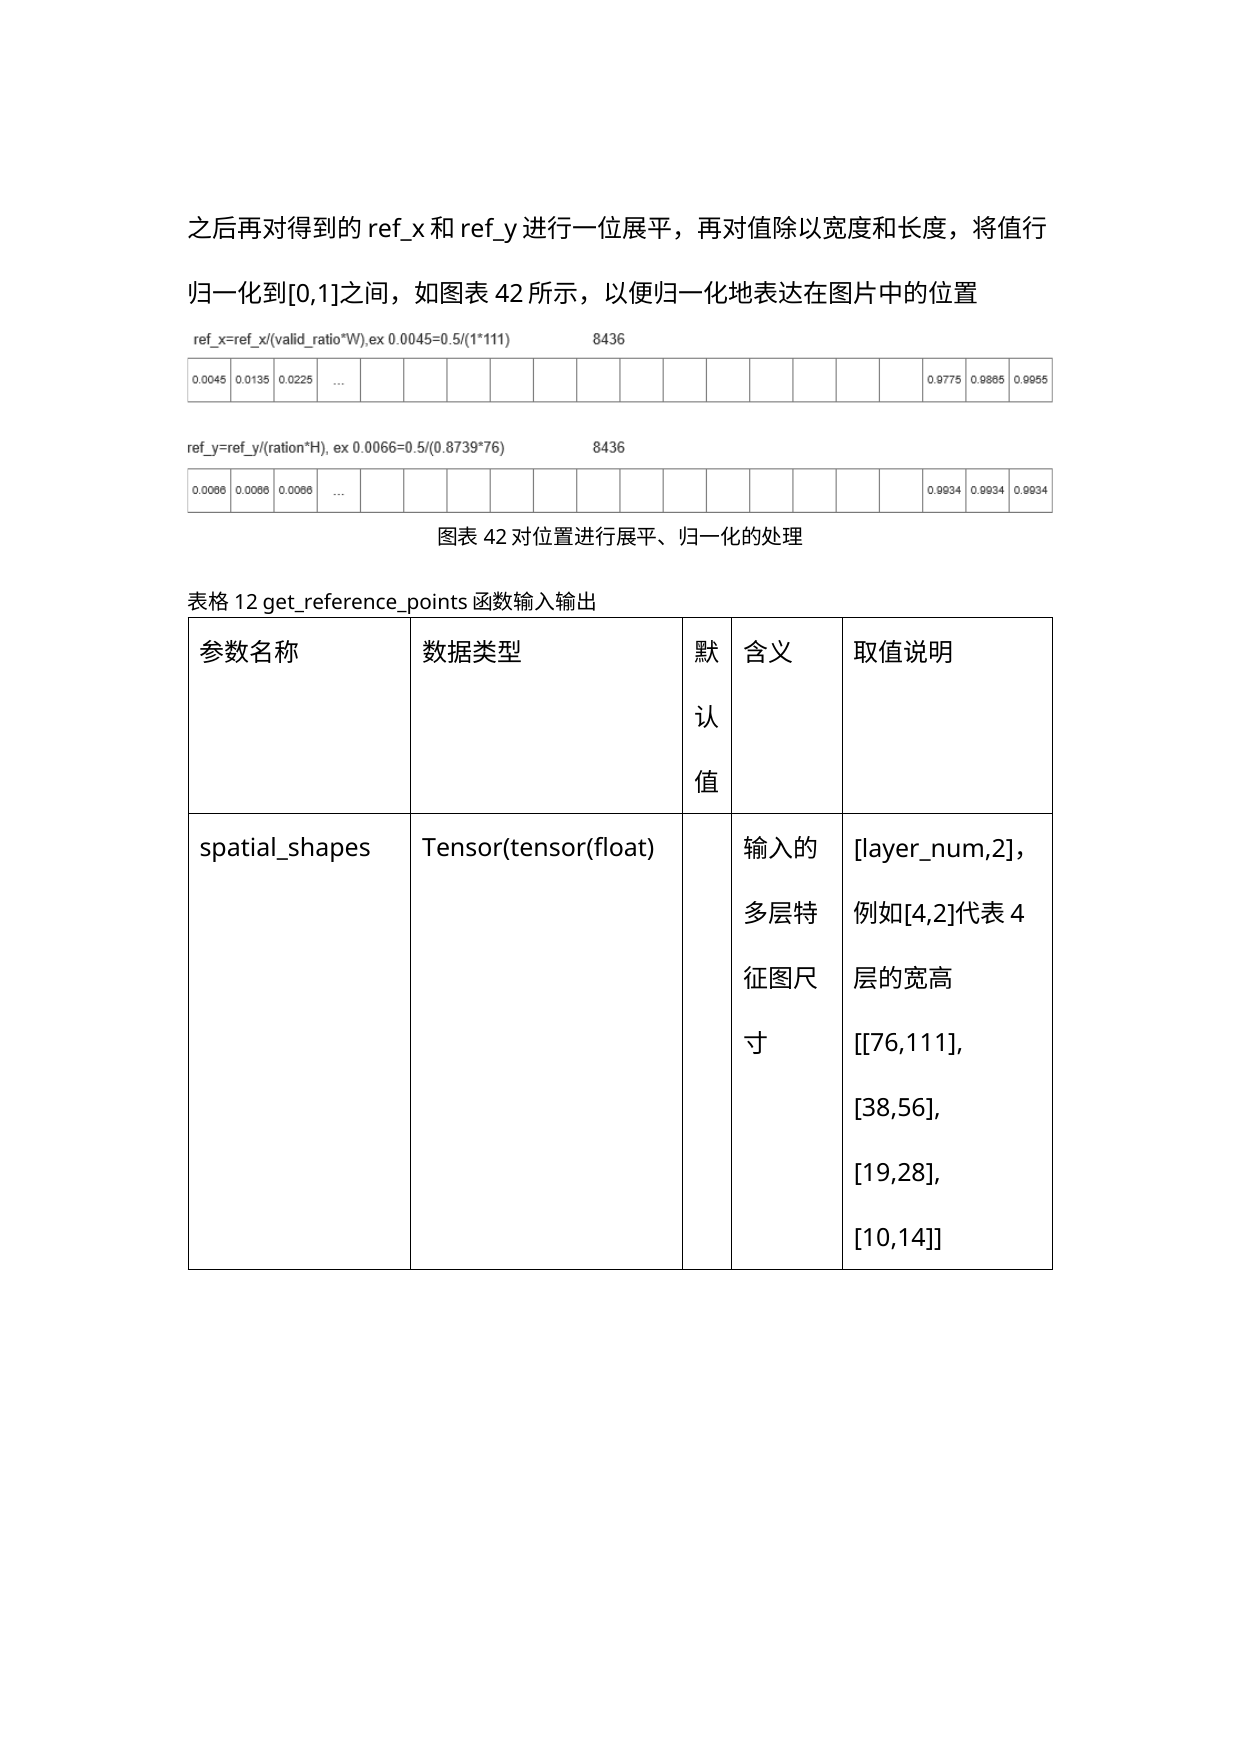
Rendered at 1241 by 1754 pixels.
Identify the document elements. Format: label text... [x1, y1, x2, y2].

text 图表 42 对位置进行展平、归一化的处理 [187, 519, 1053, 552]
text 之后再对得到的ref_x和ref_y进行一位展平，再对值除以宽度和长度，将值行归一化到[0,1]之间，如图表 42所示，以便归一化地表达在图片中的位置 [187, 194, 1053, 324]
table_header 默认值 [683, 618, 731, 813]
table_cell spatial_shapes [189, 814, 410, 1269]
table_header 含义 [732, 618, 842, 813]
table_cell [layer_num,2]，例如[4,2]代表4层的宽高 [[76,111], [38,56], [19,28], [10,14]] [843, 814, 1052, 1269]
table_header 参数名称 [189, 618, 410, 813]
text 表格 12 get_reference_points函数输入输出 [187, 584, 1053, 617]
table_header 取值说明 [843, 618, 1052, 813]
table_cell 输入的多层特征图尺寸 [732, 814, 842, 1269]
picture [187, 331, 1053, 513]
table_cell [683, 814, 731, 1269]
table_cell Tensor(tensor(float) [411, 814, 682, 1269]
table_header 数据类型 [411, 618, 682, 813]
